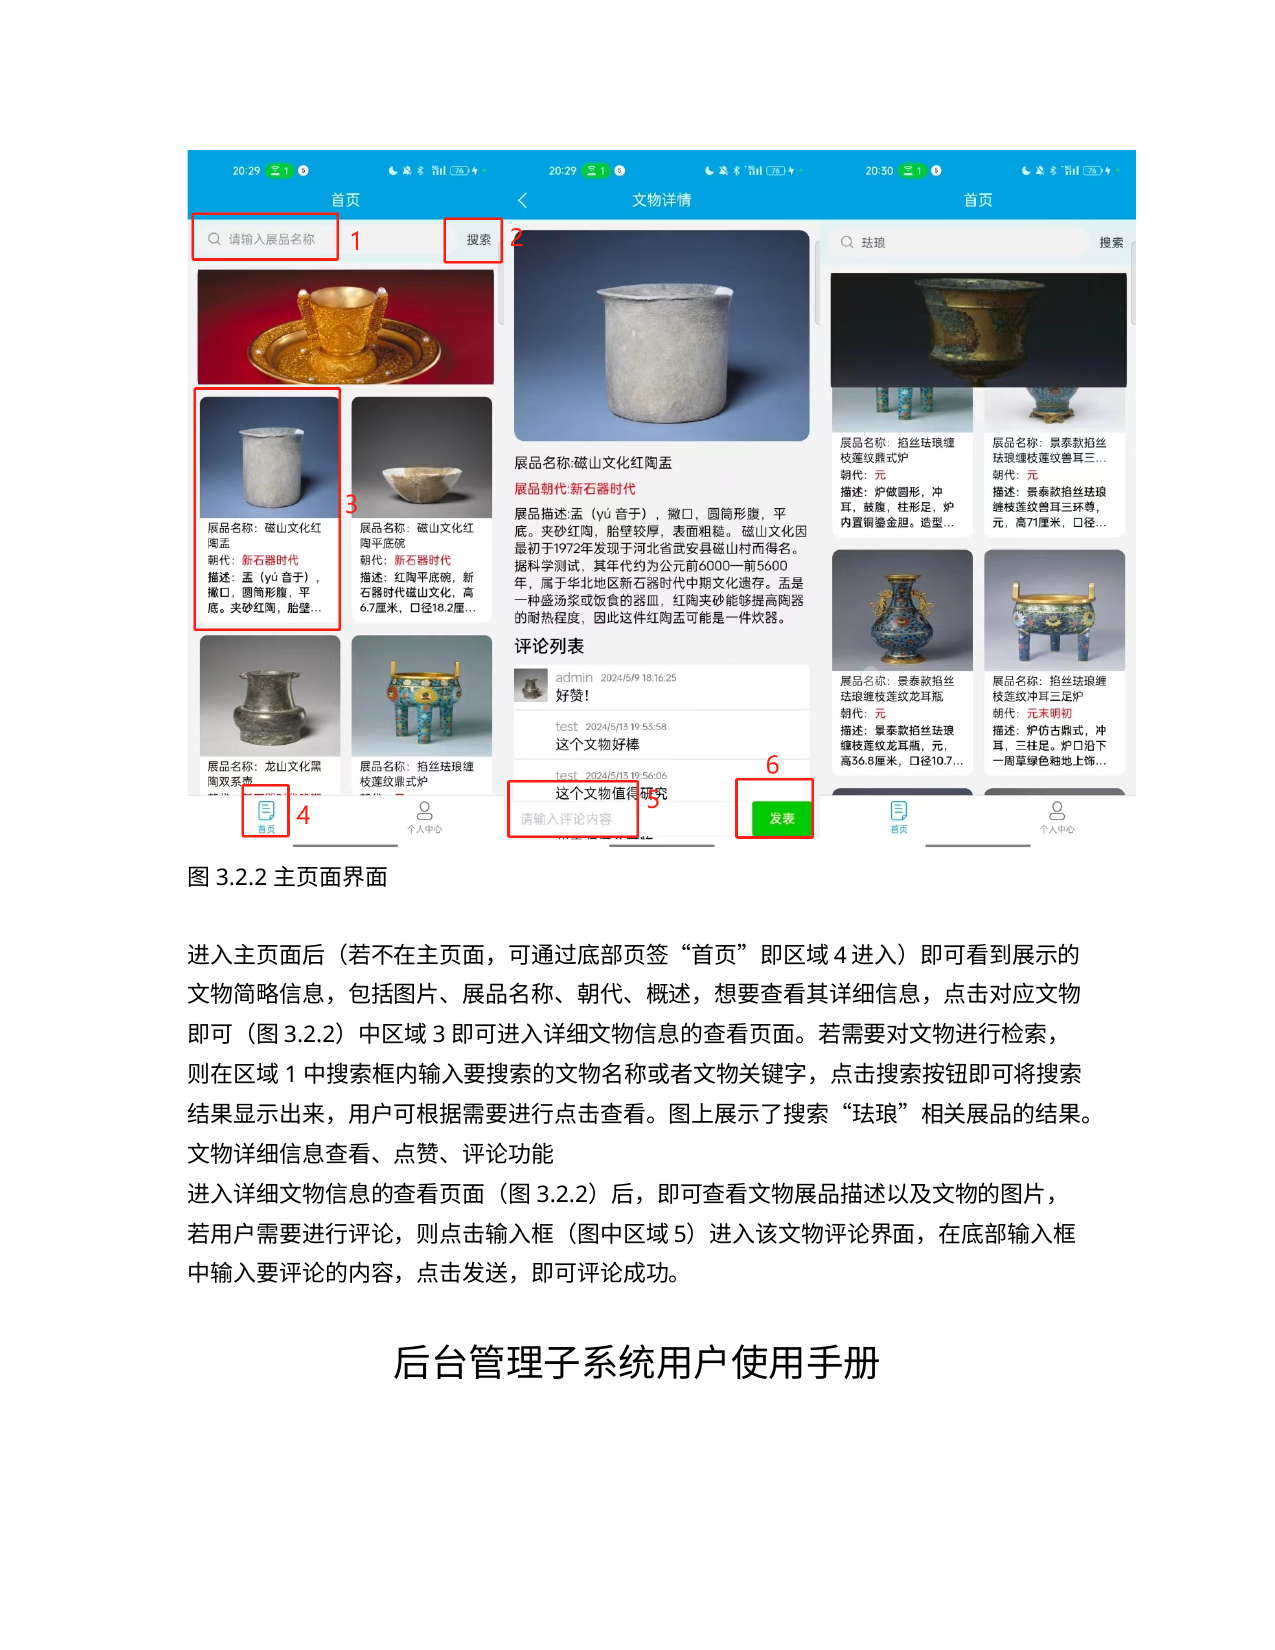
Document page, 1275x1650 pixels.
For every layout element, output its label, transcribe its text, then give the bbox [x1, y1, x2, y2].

picture [706, 167, 713, 175]
picture [773, 167, 779, 175]
picture [250, 167, 260, 174]
picture [1089, 167, 1096, 175]
picture [1066, 166, 1078, 175]
picture [615, 165, 625, 176]
text 文物详细信息查看、点赞、评论功能 [187, 1136, 1087, 1169]
picture [966, 194, 976, 207]
text 进入主页面后（若不在主页面，可通过底部页签“首页”即区域4进入）即可看到展示的文物简略信息，包括图片、展品名称、朝代、概述，想要查看其详细信息，点击对应文物即可（图3.2.2）中区域 3 即可进入详细文物信息的查看页面。若需要对文物进行检索，则在区域 1 中搜索框内输入要搜索的文物名称或者文物关键字，点击搜索按钮即可将搜索结果显示出来，用户可根据需要进行点击查看。图上展示了搜索“珐琅”相关展品的结果。 [187, 936, 1087, 1129]
picture [234, 167, 246, 175]
picture [648, 194, 675, 206]
picture [1037, 167, 1043, 174]
picture [187, 213, 1136, 853]
picture [519, 198, 525, 206]
picture [981, 194, 991, 206]
picture [551, 167, 562, 175]
picture [867, 167, 879, 175]
picture [1023, 167, 1030, 175]
picture [433, 166, 445, 174]
picture [566, 167, 576, 175]
picture [456, 167, 463, 175]
picture [634, 194, 645, 207]
text 后台管理子系统用户使用手册 [187, 1333, 1087, 1387]
picture [298, 165, 309, 176]
picture [348, 194, 358, 206]
picture [898, 163, 928, 179]
picture [720, 167, 727, 174]
picture [882, 167, 893, 175]
text 图 3.2.2 主页面界面 [187, 859, 1087, 892]
picture [581, 163, 611, 179]
picture [931, 165, 942, 176]
text 进入详细文物信息的查看页面（图 3.2.2）后，即可查看文物展品描述以及文物的图片，若用户需要进行评论，则点击输入框（图中区域5）进入该文物评论界面，在底部输入框中输入要评论的内容，点击发送，即可评论成功。 [187, 1176, 1087, 1288]
picture [333, 194, 343, 207]
picture [677, 194, 690, 206]
picture [749, 166, 762, 175]
picture [389, 167, 397, 175]
picture [265, 163, 295, 179]
picture [404, 167, 411, 175]
